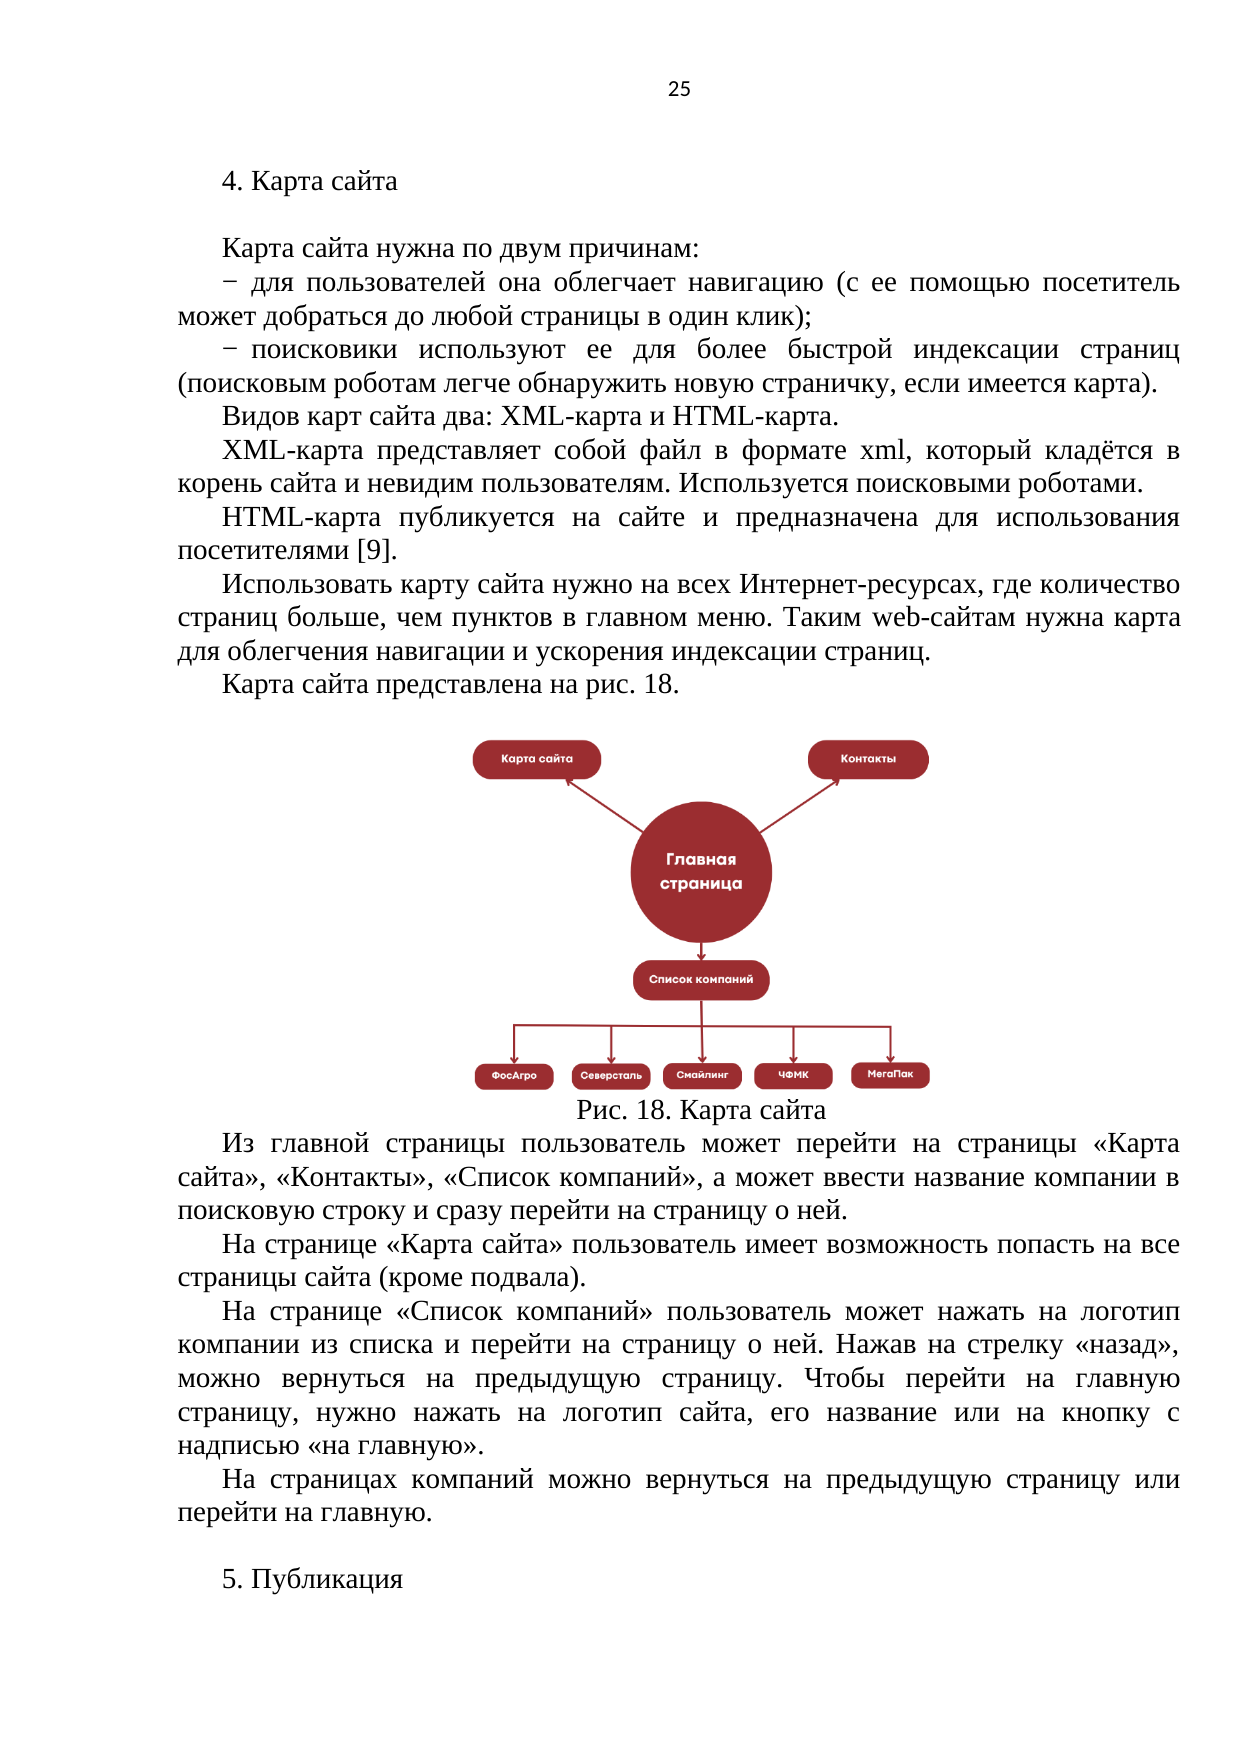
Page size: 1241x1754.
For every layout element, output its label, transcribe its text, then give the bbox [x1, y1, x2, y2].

subtitle 5. Публикация [177, 1561, 1181, 1595]
picture [432, 733, 970, 1092]
text HTML-карта публикуется на сайте и предназначена для использования посетителями [9]. [177, 499, 1181, 566]
text Рис. 18. Карта сайта [177, 1092, 1181, 1125]
text На странице «Список компаний» пользователь может нажать на логотип компании из списка и перейти на страницу о ней. Нажав на стрелку «назад», можно вернуться на предыдущую страницу. Чтобы перейти на главную страницу, нужно нажать на логотип сайта, его название или на кнопку с надписью «на главную». [177, 1293, 1181, 1461]
text Из главной страницы пользователь может перейти на страницы «Карта сайта», «Контакты», «Список компаний», а может ввести название компании в поисковую строку и сразу перейти на страницу о ней. [177, 1125, 1181, 1226]
text На страницах компаний можно вернуться на предыдущую страницу или перейти на главную. [177, 1461, 1181, 1528]
text Видов карт сайта два: XML-карта и HTML-карта. [177, 398, 1181, 432]
subtitle 4. Карта сайта [177, 163, 1181, 197]
text Карта сайта представлена на рис. 18. [177, 667, 1181, 700]
text На странице «Карта сайта» пользователь имеет возможность попасть на все страницы сайта (кроме подвала). [177, 1226, 1181, 1293]
list поисковики используют ее для более быстрой индексации страниц (поисковым роботам легче обнаружить новую страничку, если имеется карта). [177, 331, 1181, 398]
text Карта сайта нужна по двум причинам: [177, 231, 1181, 264]
text Использовать карту сайта нужно на всех Интернет-ресурсах, где количество страниц больше, чем пунктов в главном меню. Таким web-сайтам нужна карта для облегчения навигации и ускорения индексации страниц. [177, 566, 1181, 667]
text XML-карта представляет собой файл в формате xml, который кладётся в корень сайта и невидим пользователям. Используется поисковыми роботами. [177, 432, 1181, 499]
list для пользователей она облегчает навигацию (с ее помощью посетитель может добраться до любой страницы в один клик); [177, 264, 1181, 331]
